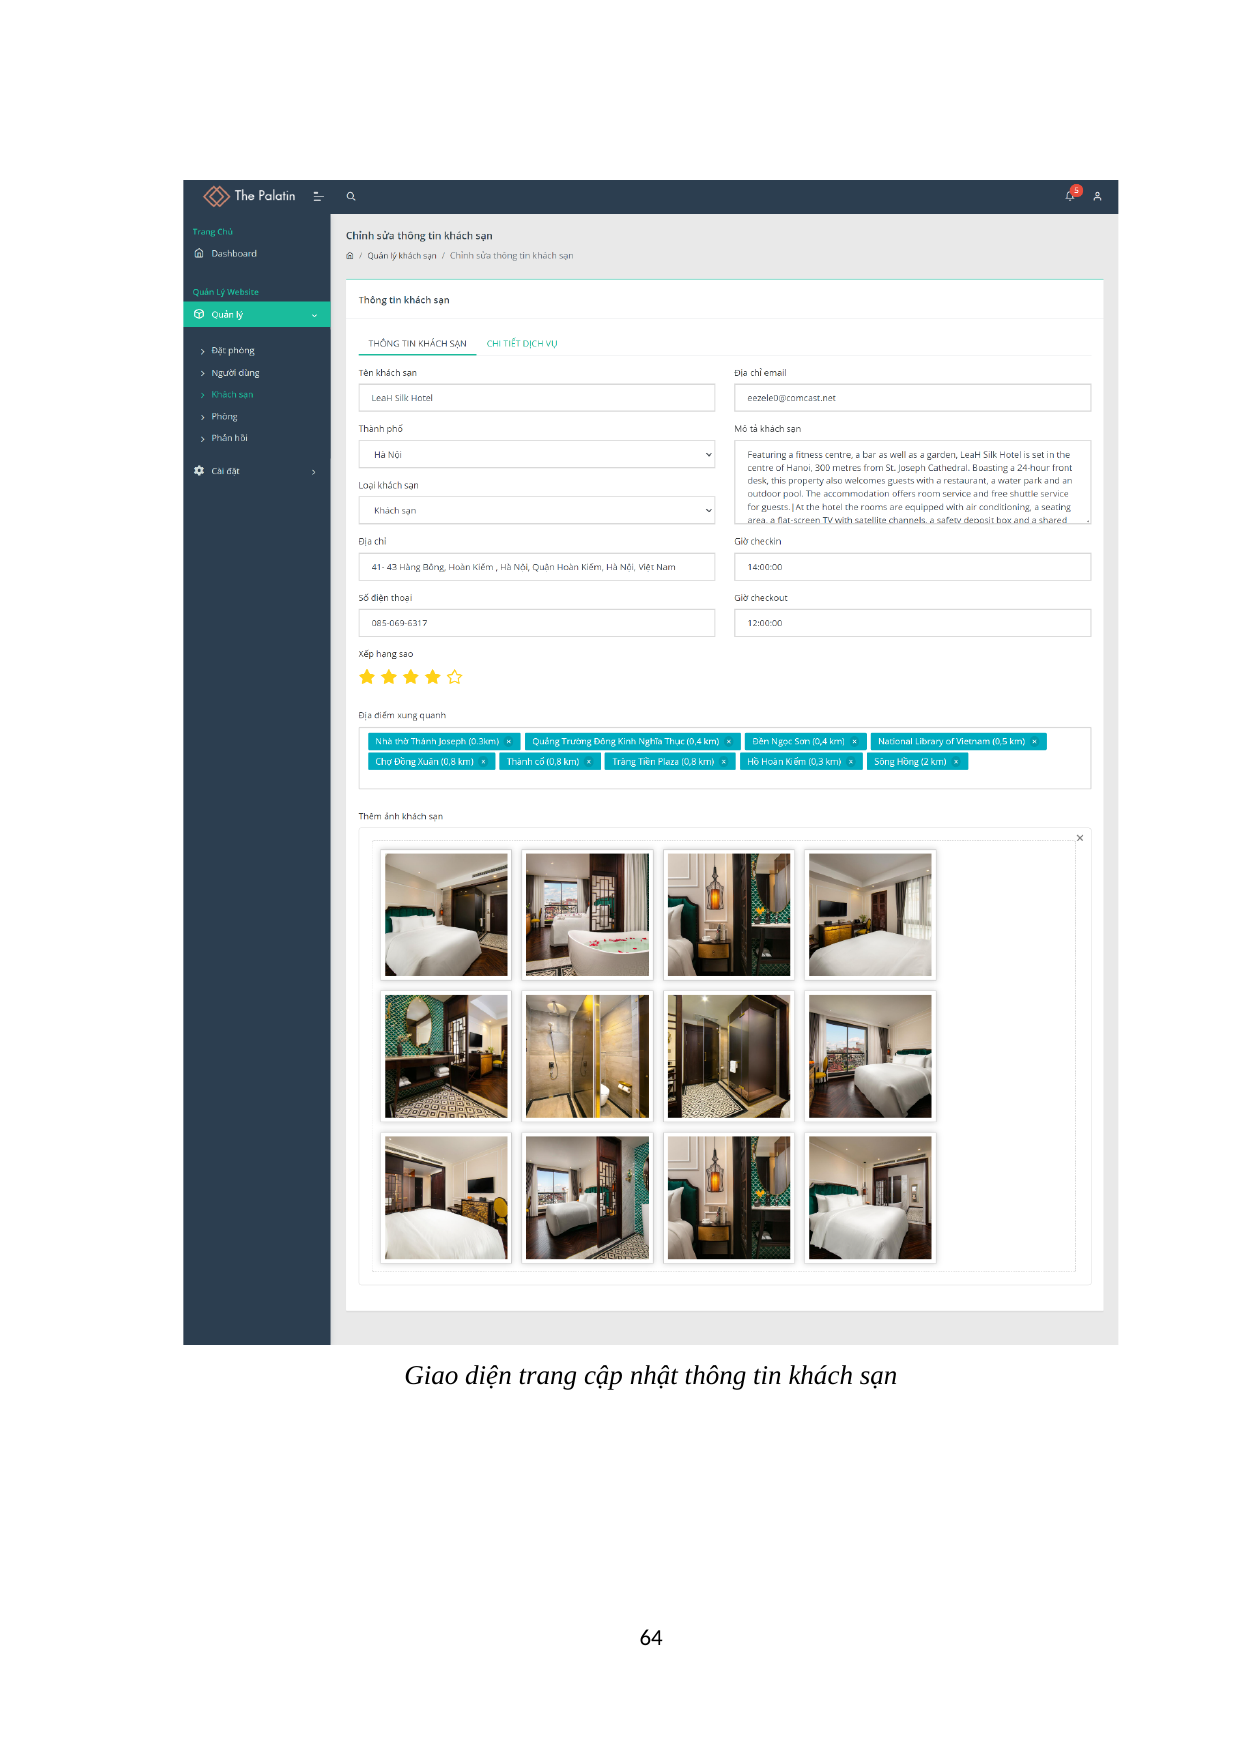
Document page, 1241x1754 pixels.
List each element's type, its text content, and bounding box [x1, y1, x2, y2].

text Giao diện trang cập nhật thông tin khách sạn [180, 1359, 1122, 1390]
picture [183, 180, 1119, 1345]
